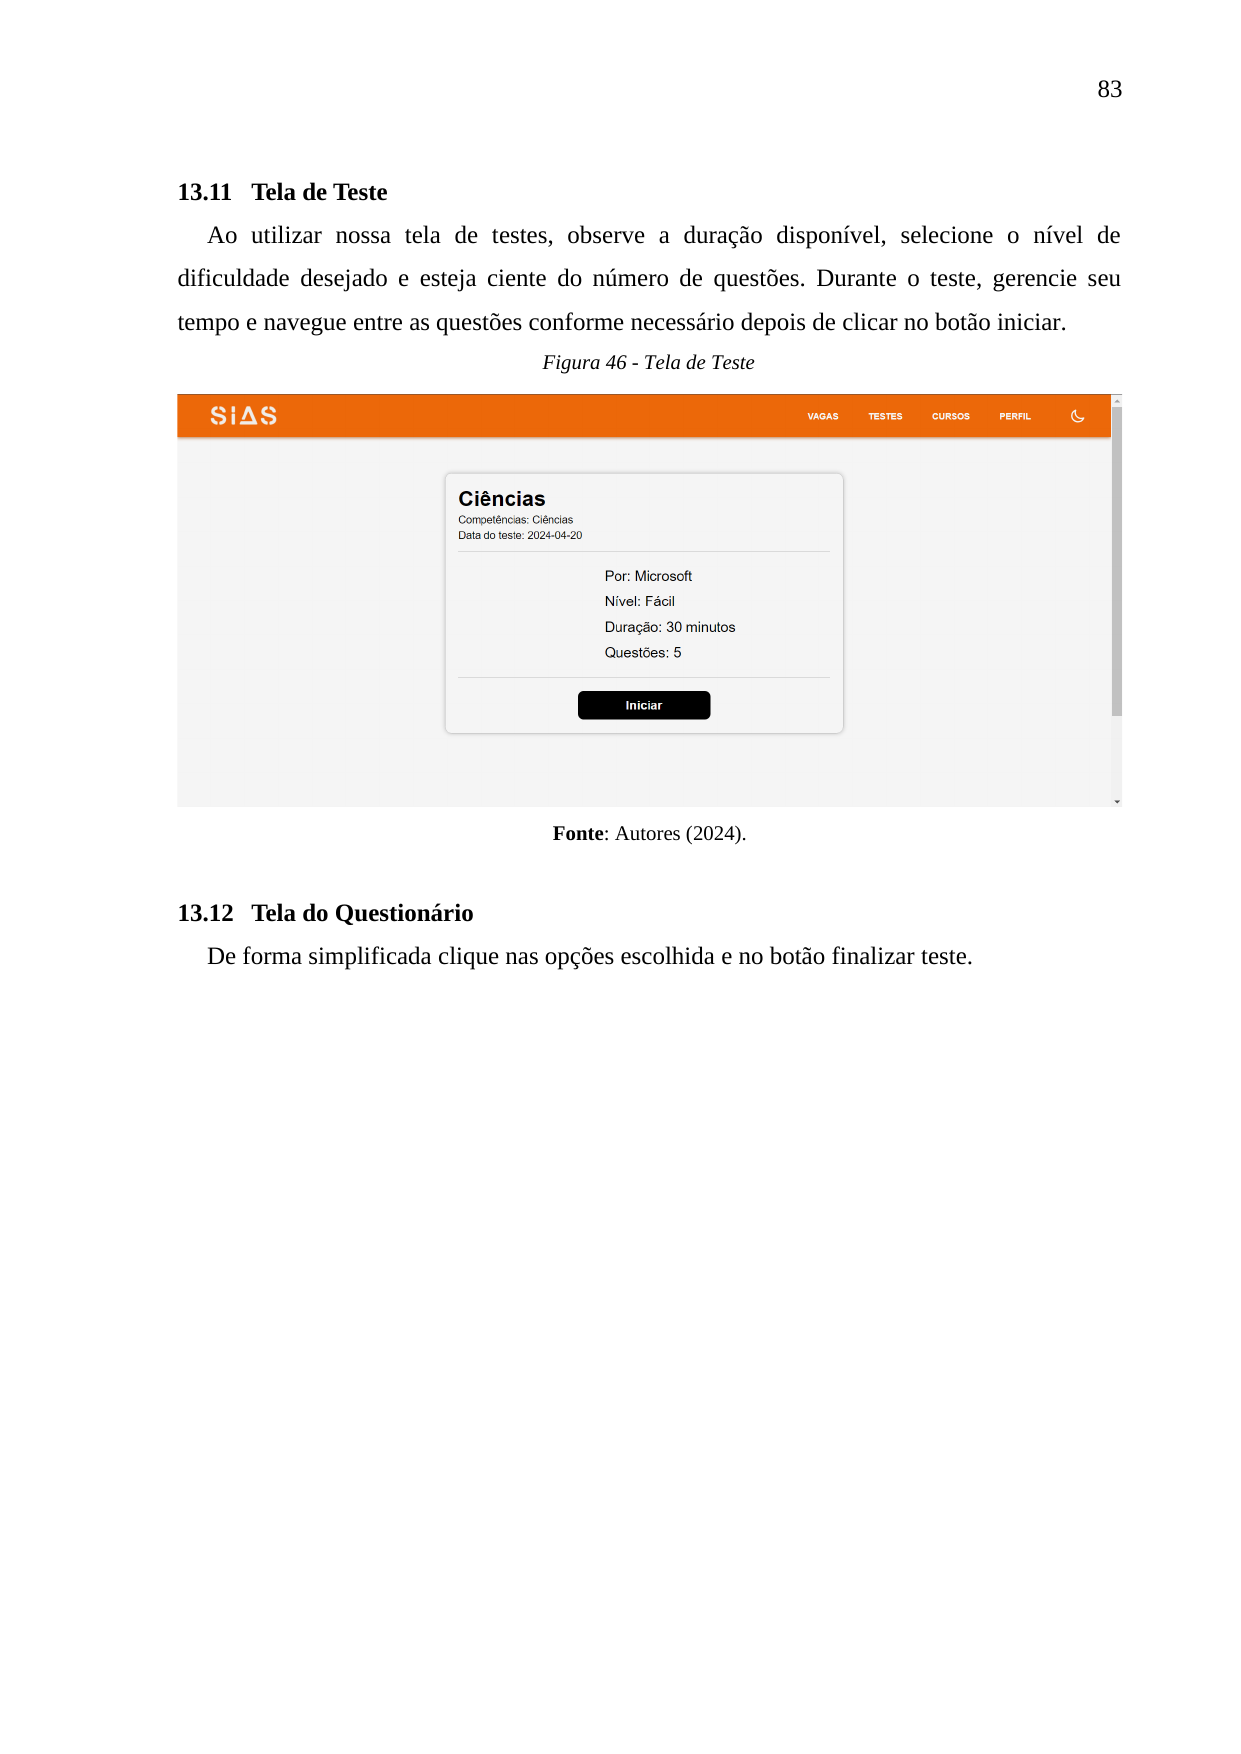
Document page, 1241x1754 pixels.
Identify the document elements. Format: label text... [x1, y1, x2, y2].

subtitle Tela do Questionário [177, 898, 1122, 926]
text Figura 46 - Tela de Teste [177, 350, 1122, 374]
text Fonte: Autores (2024). [177, 821, 1122, 845]
subtitle Tela de Teste [177, 177, 1122, 206]
text De forma simplificada clique nas opções escolhida e no botão finalizar teste. [177, 941, 1122, 969]
picture [177, 394, 1123, 807]
text Ao utilizar nossa tela de testes, observe a duração disponível, selecione o nível de dificuldade desejado e esteja ciente do número de questões. Durante o teste, gerencie seu tempo e navegue entre as questões conforme necessário depois de clicar no botão iniciar. [177, 220, 1122, 335]
